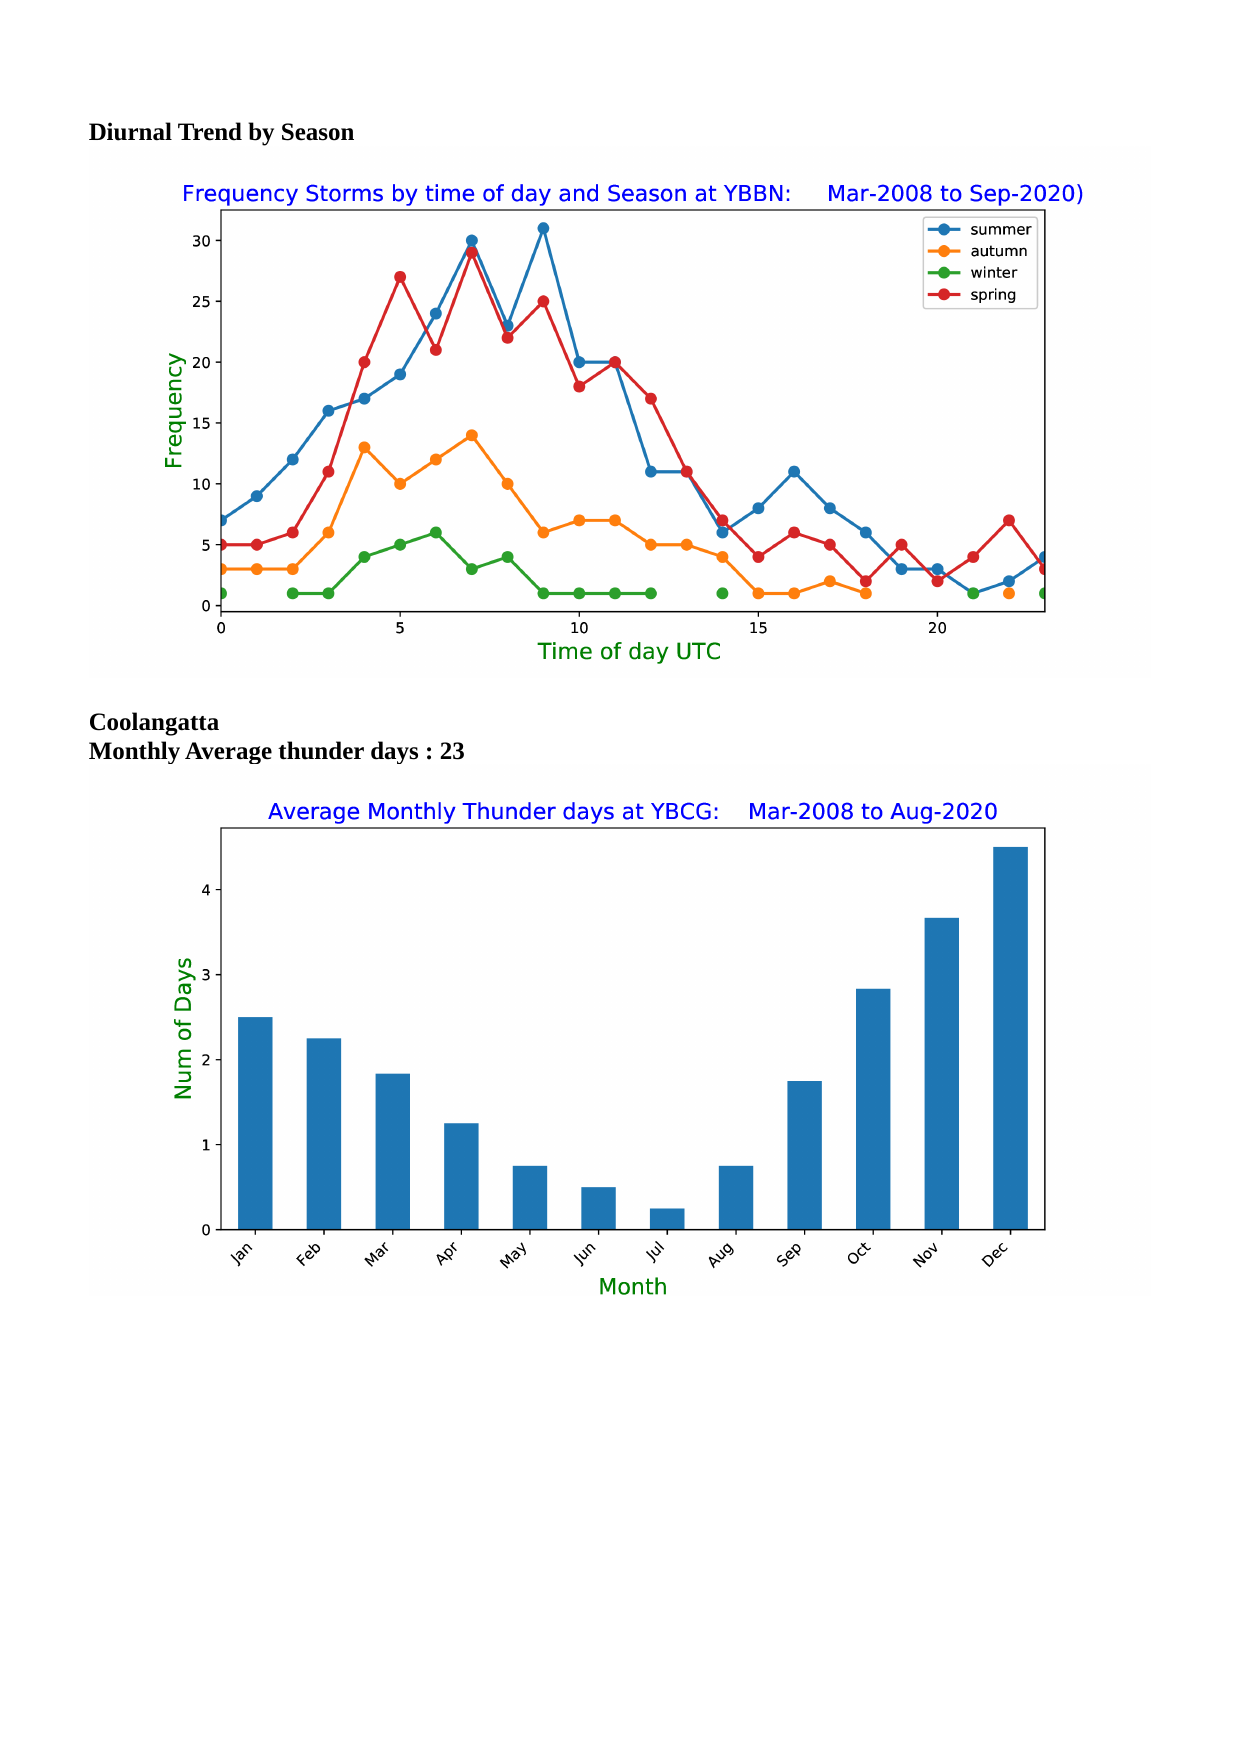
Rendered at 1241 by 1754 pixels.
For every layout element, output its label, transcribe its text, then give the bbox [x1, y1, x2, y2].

text Monthly Average thunder days : 23 [88, 736, 1152, 765]
text Diurnal Trend by Season [88, 117, 1152, 146]
text Coolangatta [88, 707, 1152, 736]
